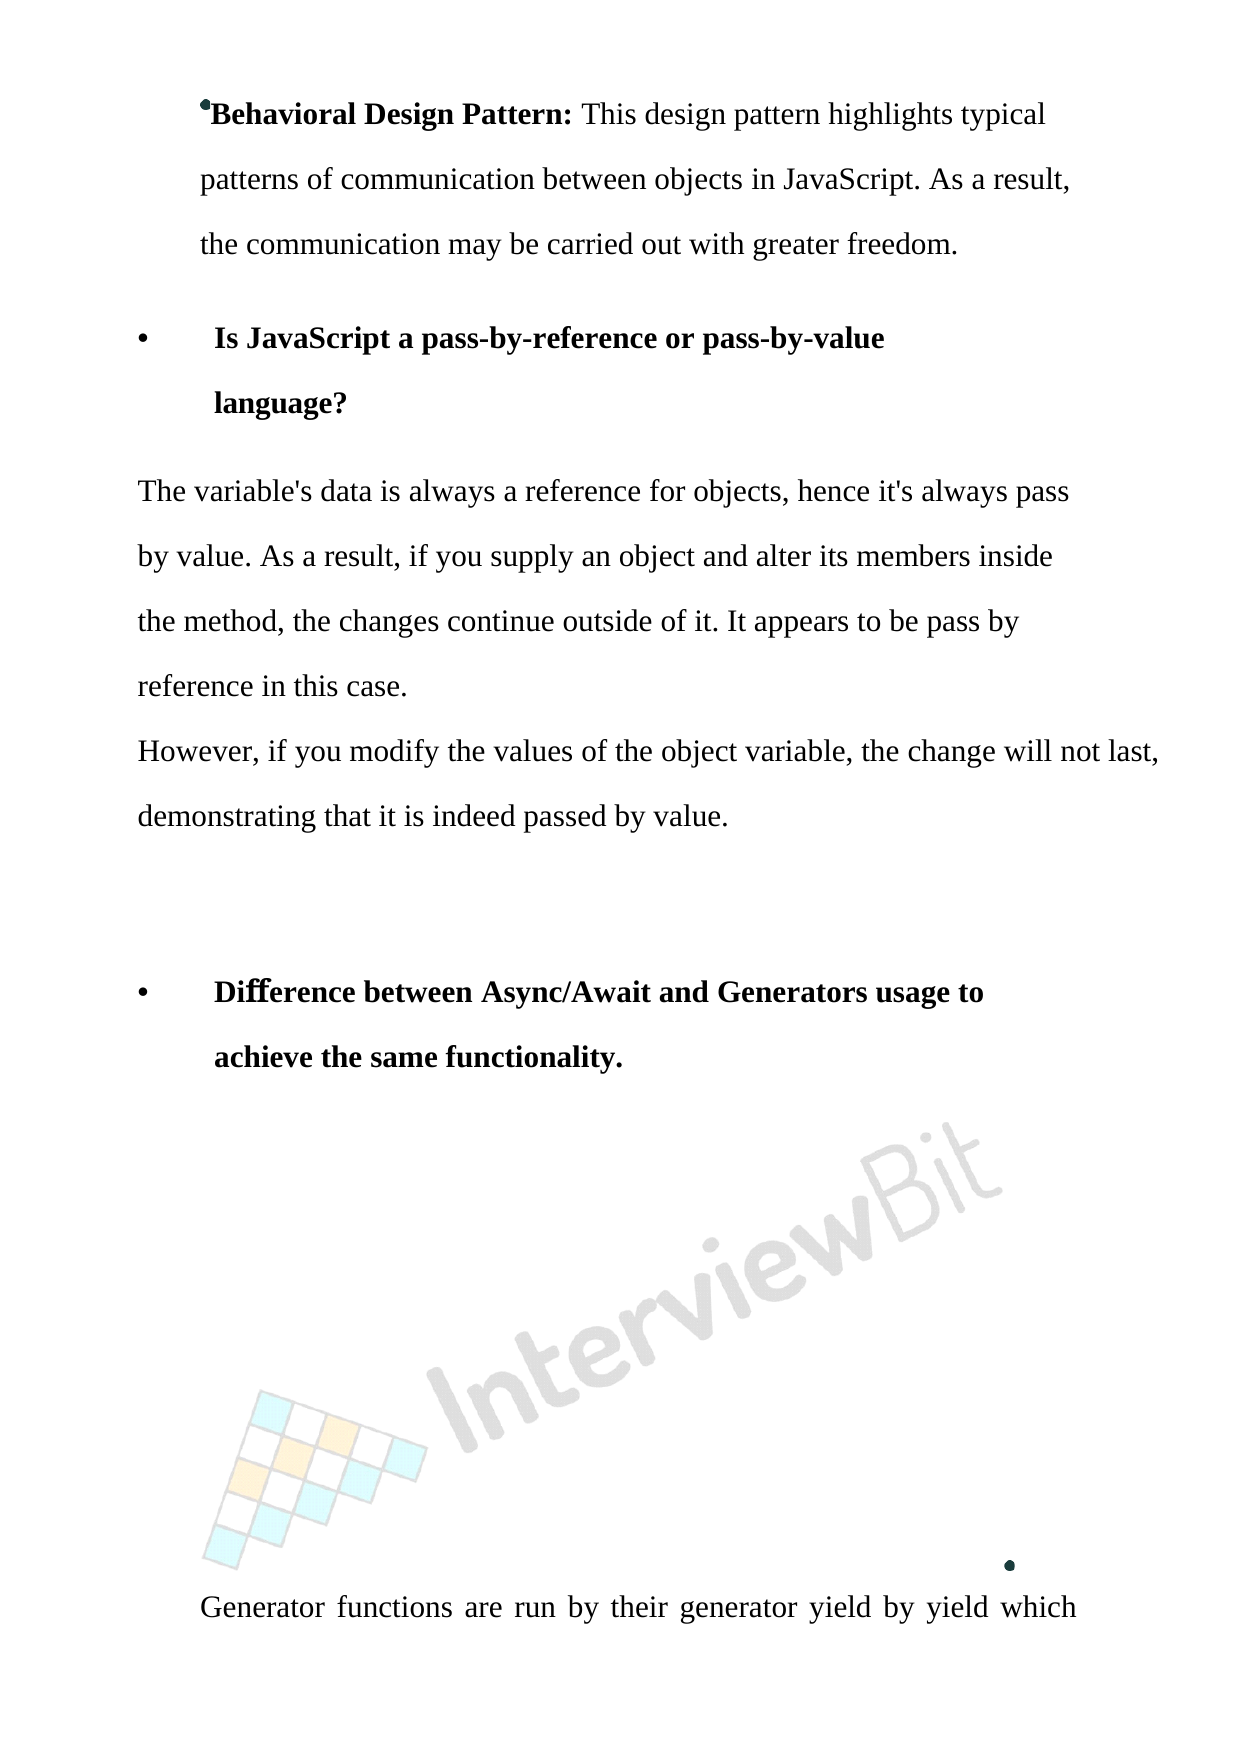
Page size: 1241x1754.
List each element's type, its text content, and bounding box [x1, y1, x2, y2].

text However, if you modify the values of the object variable, the change will not last, demonstrating that it is indeed passed by value. [137, 718, 1165, 848]
text Behavioral Design Pattern: This design pattern highlights typical patterns of communication between objects in JavaScript. As a result, the communication may be carried out with greater freedom. [200, 81, 1103, 276]
list Is JavaScript a pass-by-reference or pass-by-value language? [137, 304, 925, 434]
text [200, 1119, 1078, 1639]
list Diﬀerence between Async/Await and Generators usage to achieve the same functionality. [137, 959, 1043, 1089]
text The variable's data is always a reference for objects, hence it's always pass by value. As a result, if you supply an object and alter its members inside the method, the changes continue outside of it. It appears to be pass by reference in this case. [137, 458, 1089, 718]
